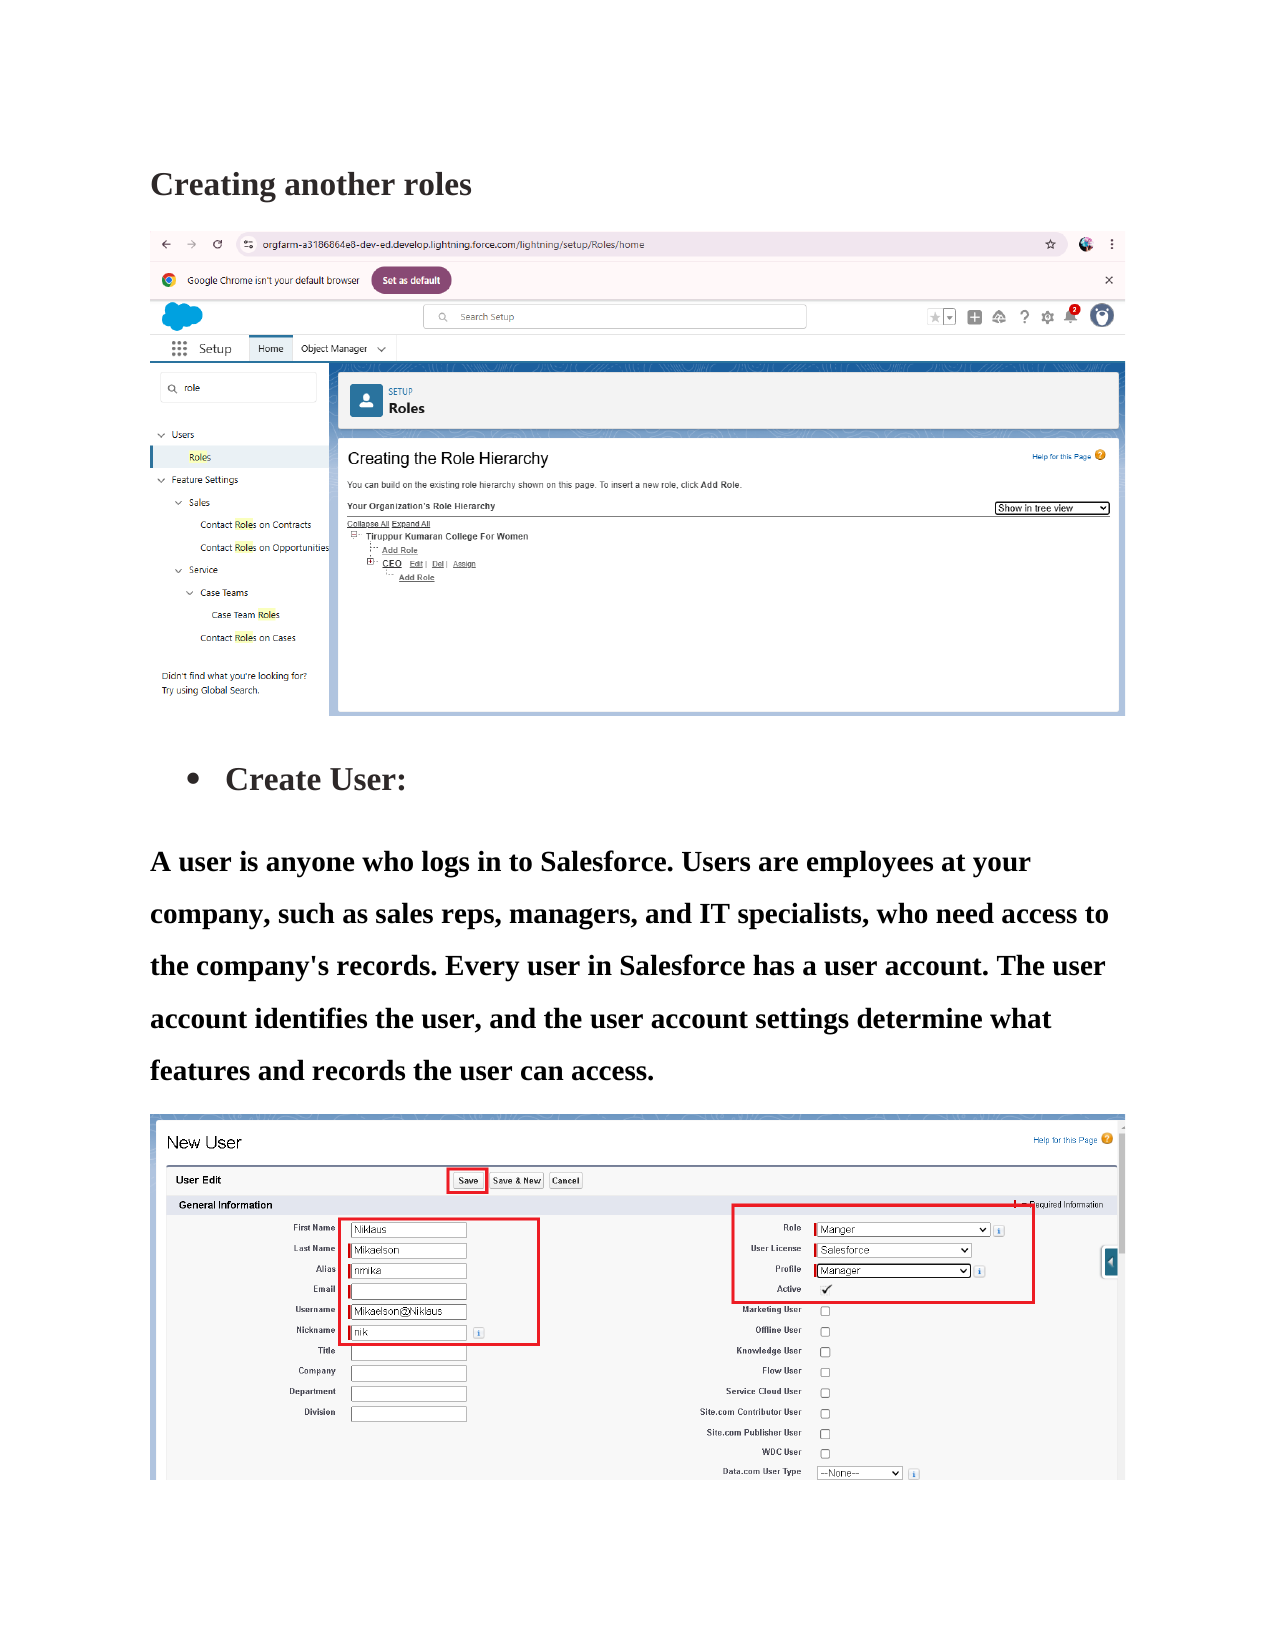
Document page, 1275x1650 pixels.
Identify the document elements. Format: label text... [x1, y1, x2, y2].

picture [150, 1114, 1125, 1480]
picture [150, 231, 1125, 716]
subtitle Creating another roles [150, 150, 1125, 202]
subtitle Create User: [187, 745, 1125, 797]
subtitle A user is anyone who logs in to Salesforce. Users are employees at your company, such as sales reps, managers, and IT specialists, who need access to the company's records. Every user in Salesforce has a user account. The user account identifies the user, and the user account settings determine what features and records the user can access. [150, 825, 1125, 1087]
